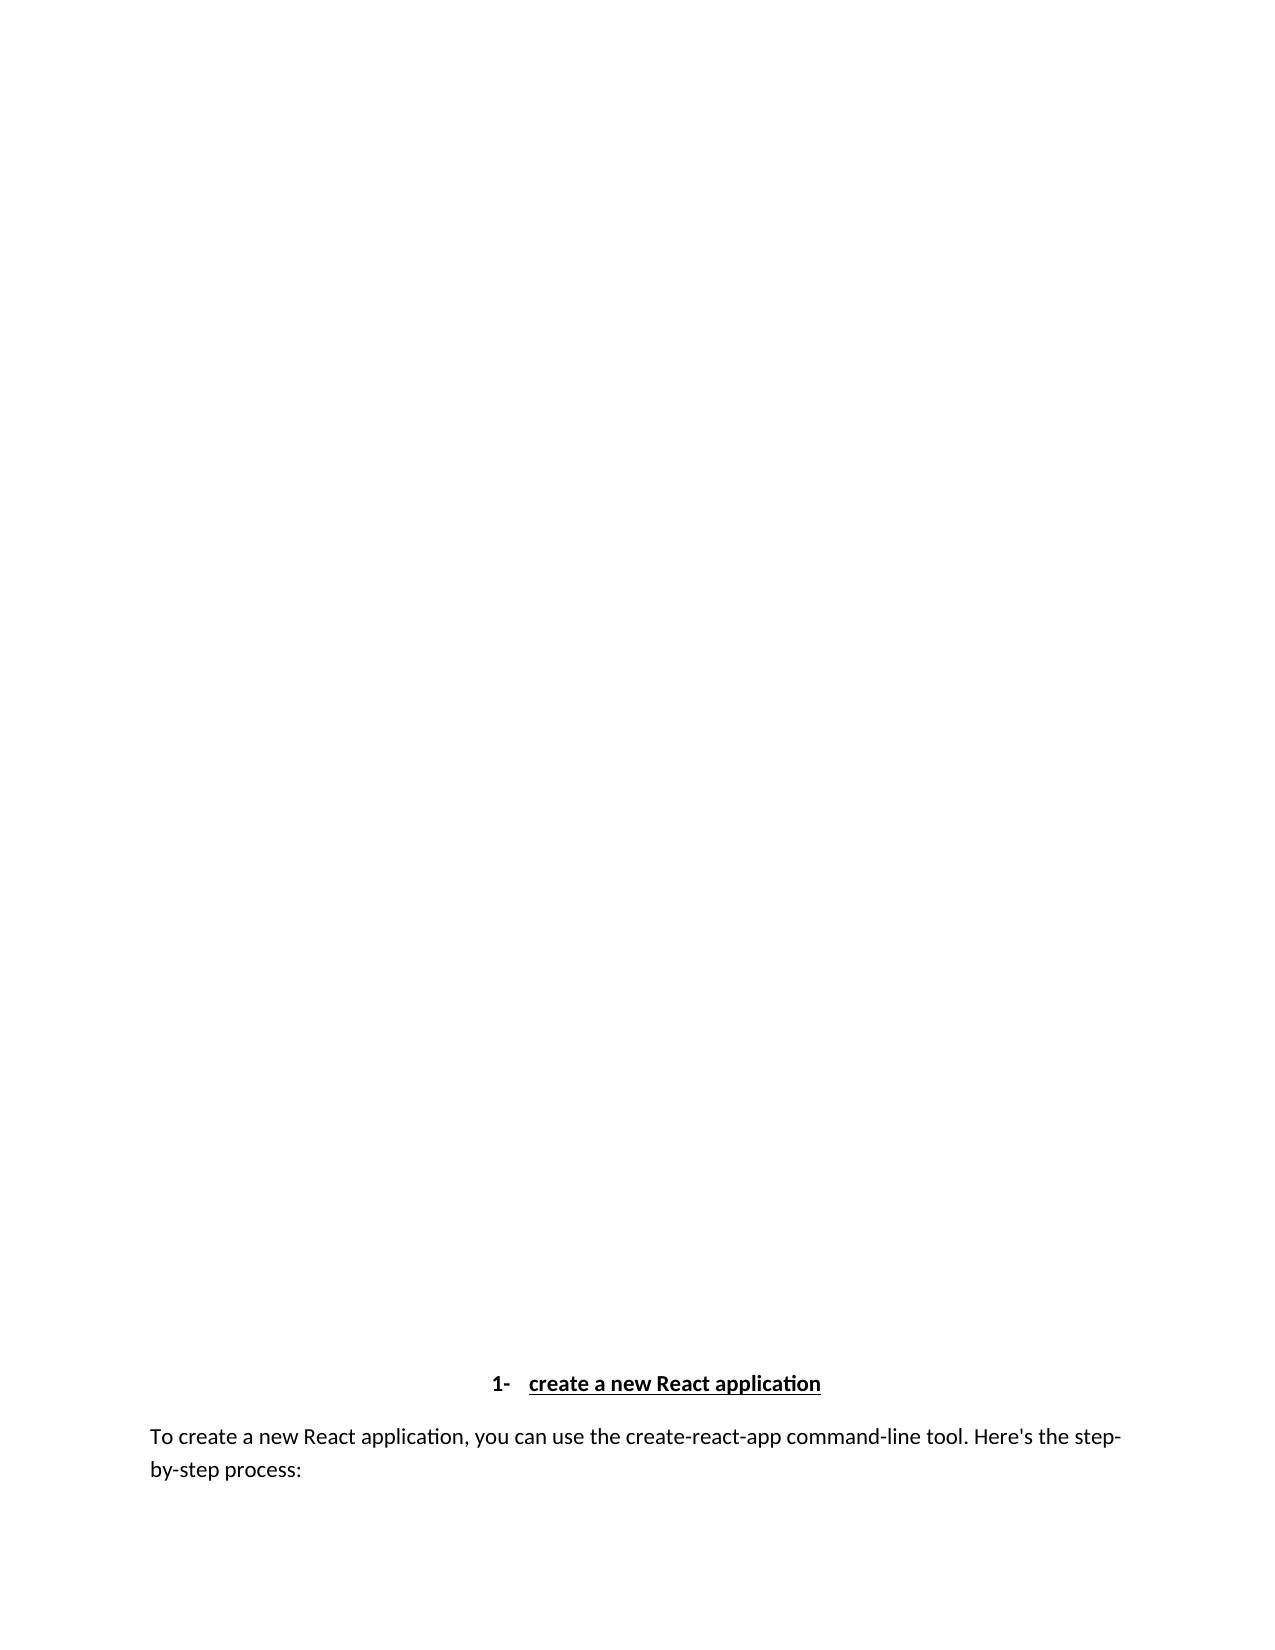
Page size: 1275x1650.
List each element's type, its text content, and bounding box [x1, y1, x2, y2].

list create a new React application [187, 1369, 1125, 1397]
text To create a new React application, you can use the create-react-app command-line tool. Here's the step-by-step process: [150, 1422, 1125, 1483]
